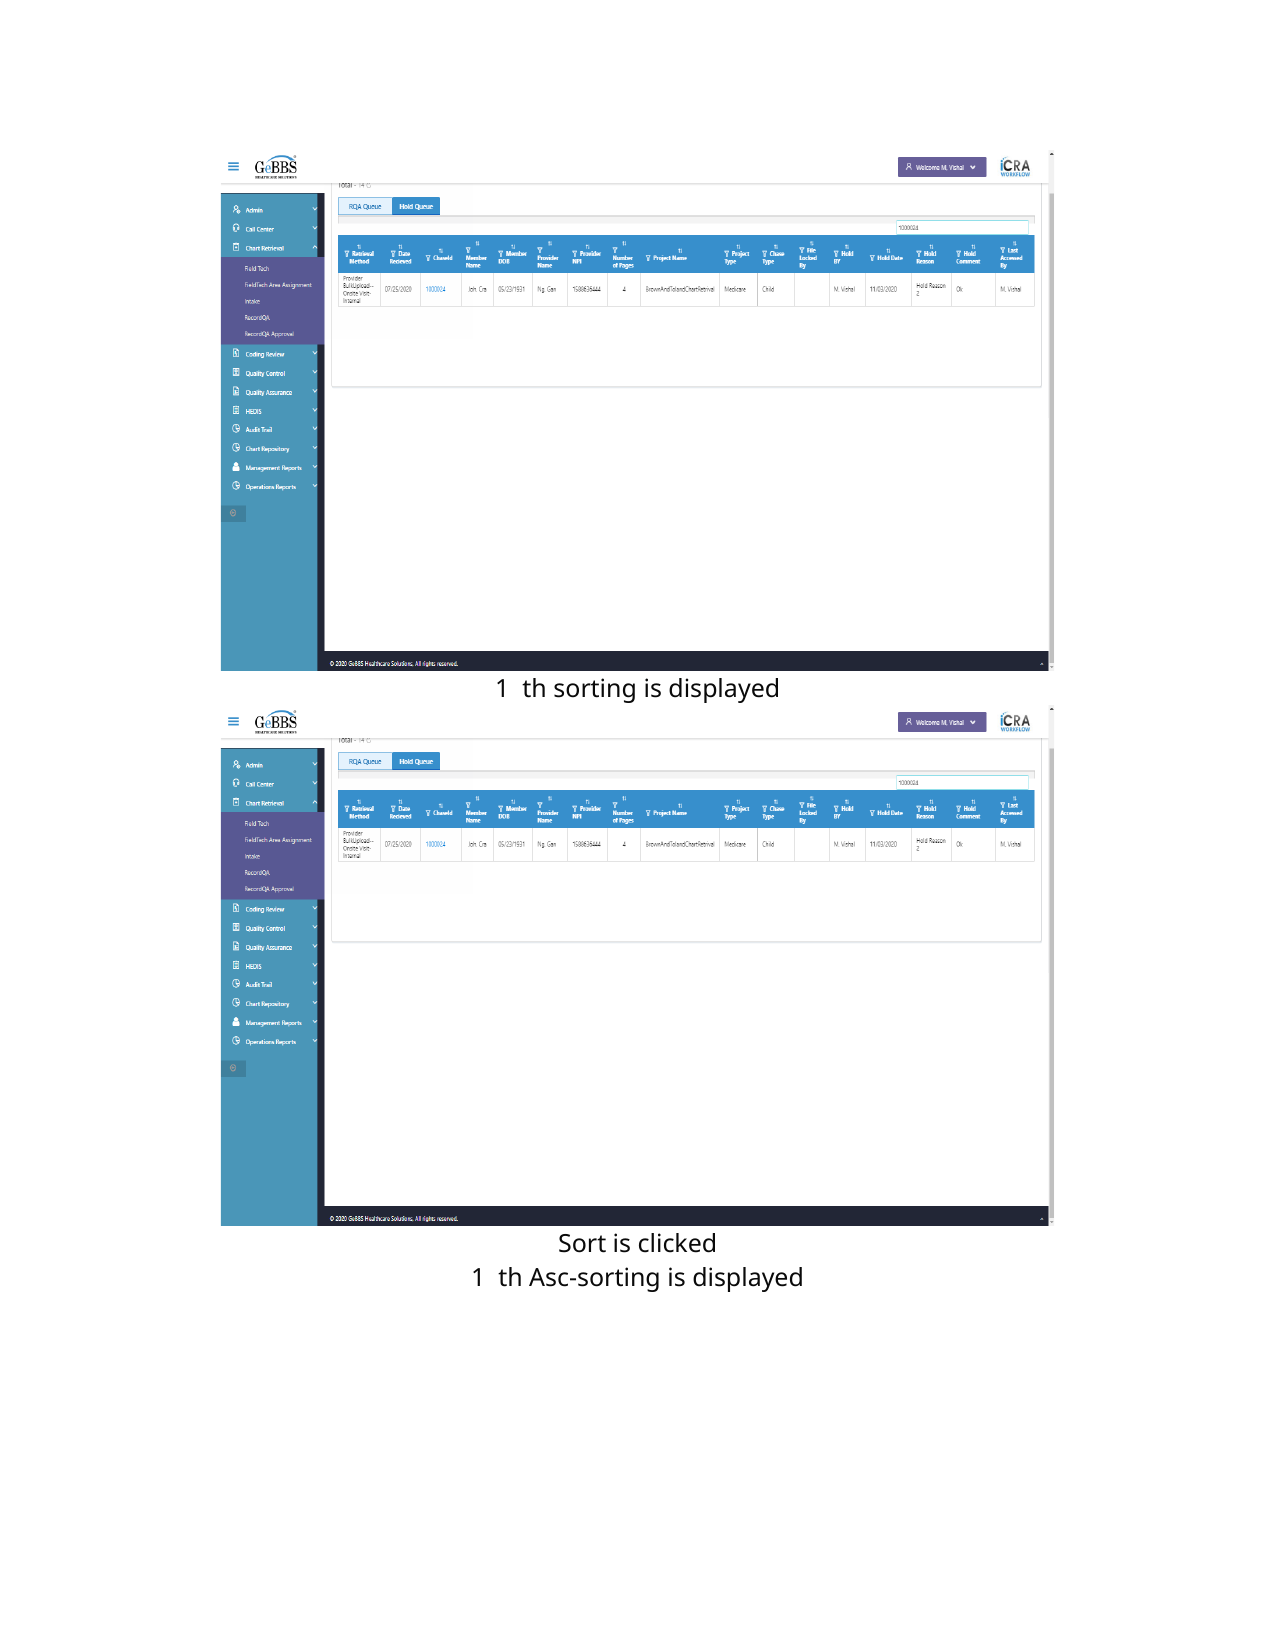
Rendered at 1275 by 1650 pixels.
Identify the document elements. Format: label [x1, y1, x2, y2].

picture [220, 705, 1055, 1226]
text [150, 150, 1125, 1294]
picture [220, 150, 1055, 671]
